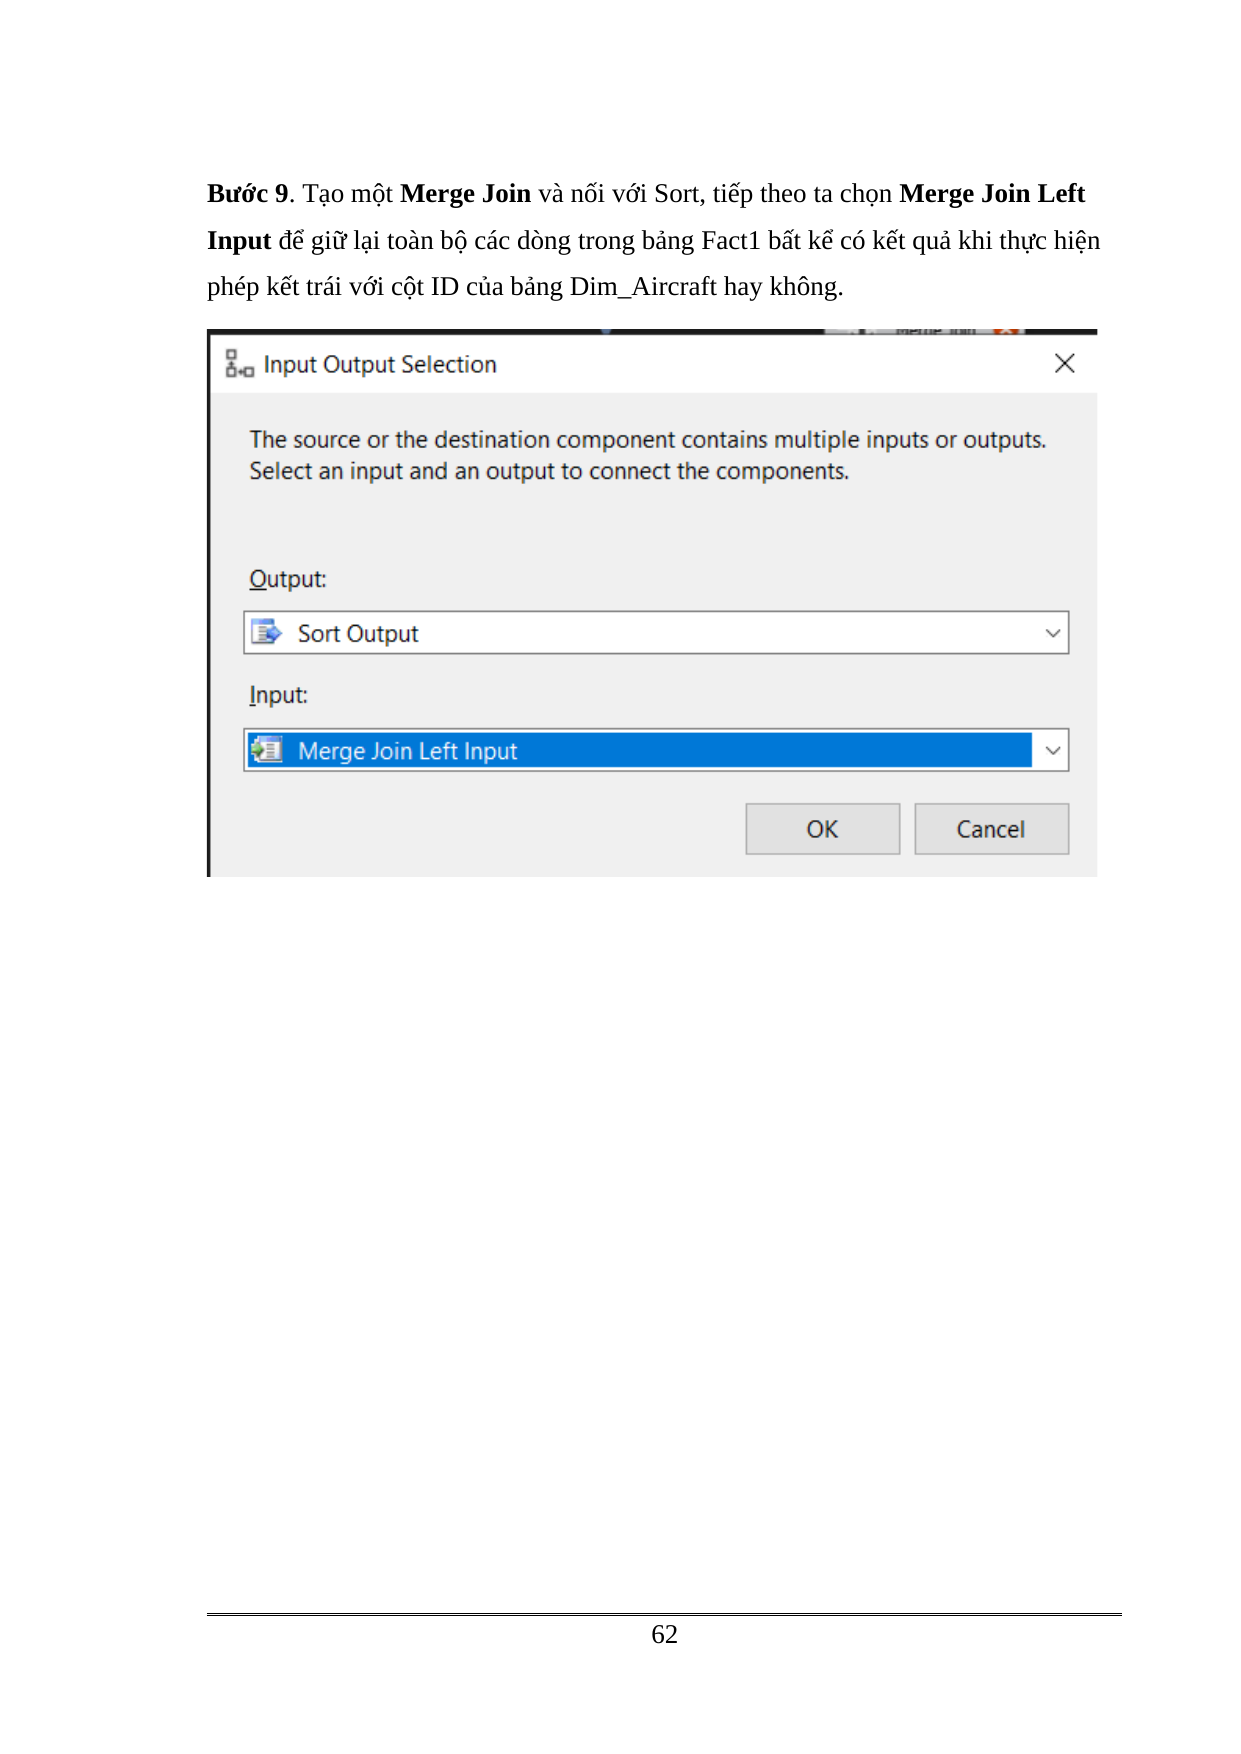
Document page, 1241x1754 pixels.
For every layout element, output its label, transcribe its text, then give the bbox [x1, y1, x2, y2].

picture [206, 329, 1098, 877]
text Bước 9. Tạo một Merge Join và nối với Sort, tiếp theo ta chọn Merge Join Left Input để giữ lại toàn bộ các dòng trong bảng Fact1 bất kể có kết quả khi thực hiện phép kết trái với cột ID của bảng Dim_Aircraft hay không. [207, 177, 1122, 302]
